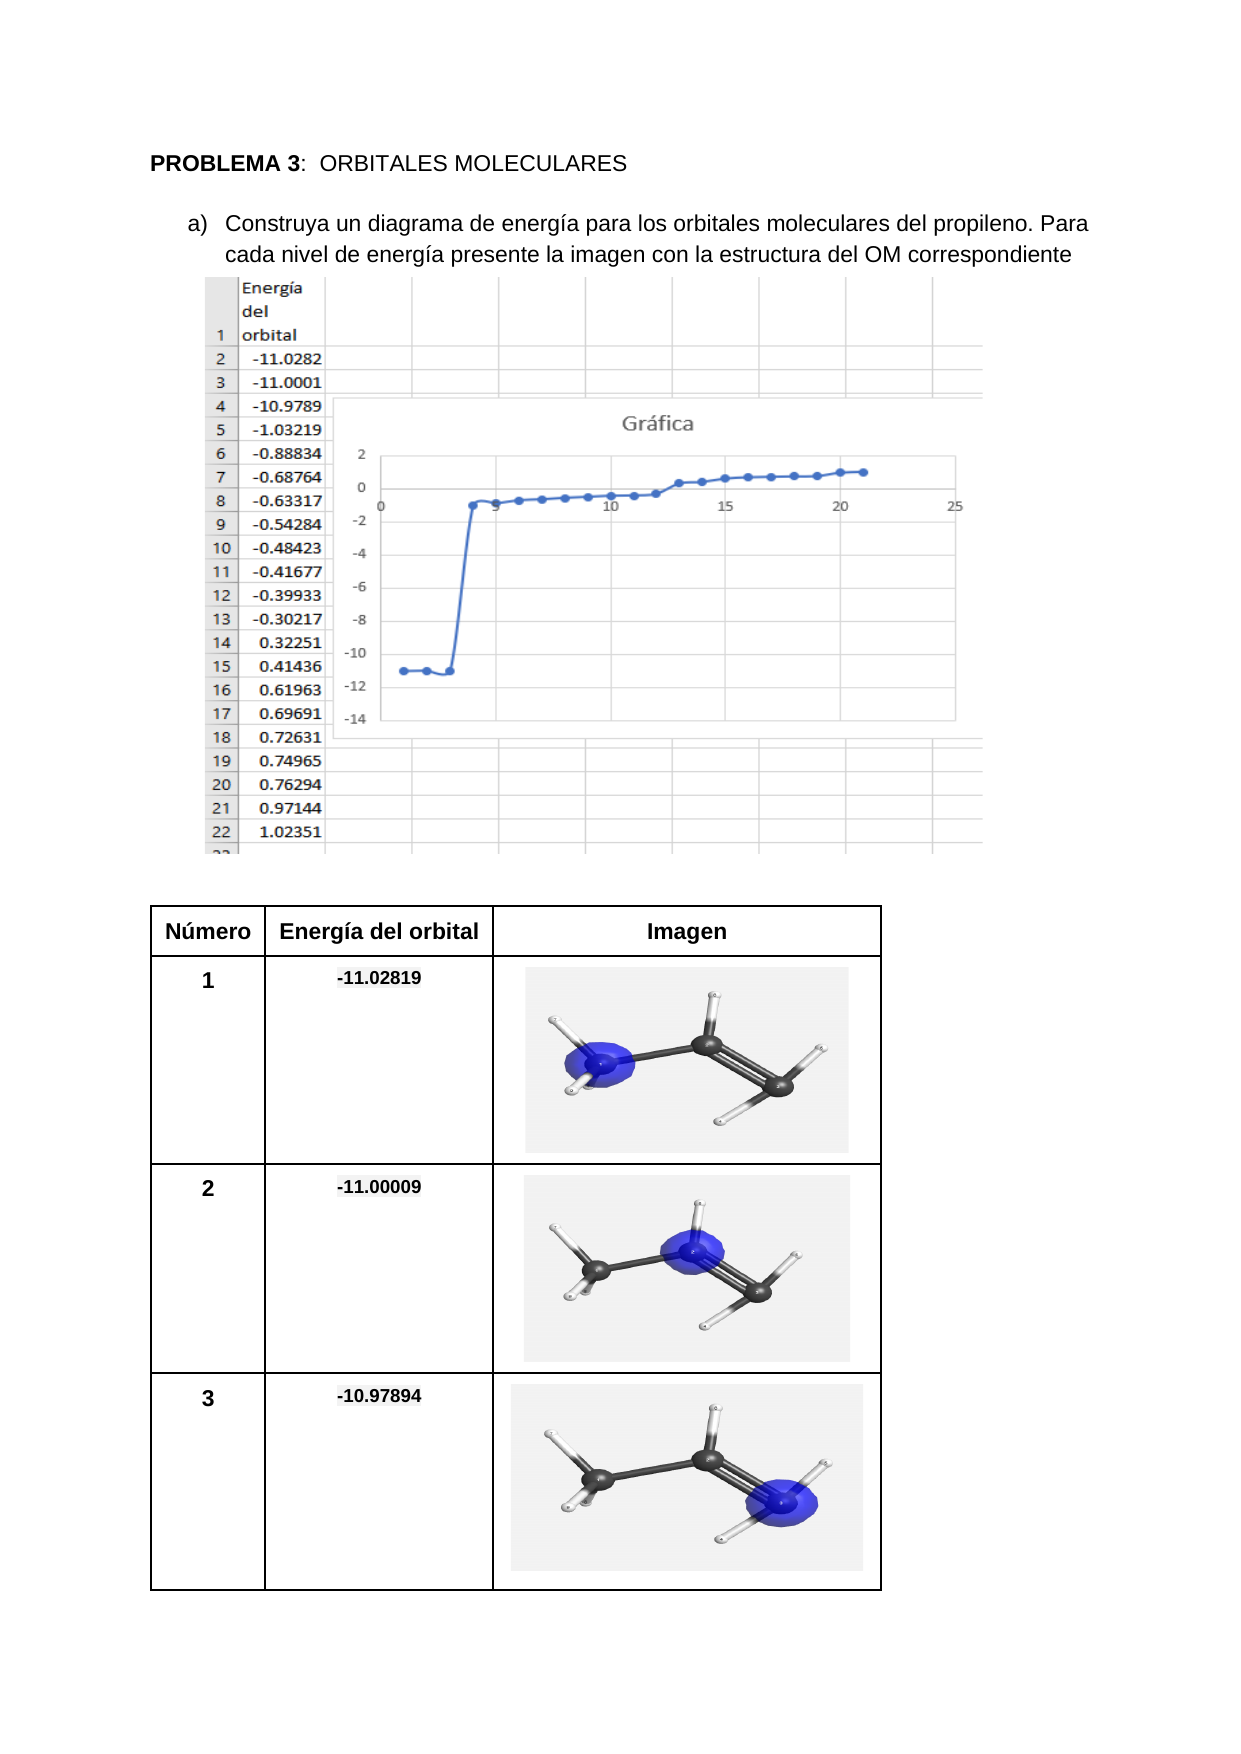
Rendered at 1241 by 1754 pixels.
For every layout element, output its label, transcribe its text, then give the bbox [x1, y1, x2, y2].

picture [523, 1175, 851, 1362]
table_header Imagen [494, 907, 880, 954]
table_header Número [152, 907, 264, 954]
table_cell -11.00009 [266, 1165, 492, 1372]
table_cell -10.97894 [266, 1374, 492, 1589]
picture [510, 1384, 864, 1571]
picture [204, 277, 983, 854]
picture [525, 967, 849, 1153]
table_cell [494, 1165, 880, 1372]
table_cell 1 [152, 957, 264, 1163]
table_header Energía del orbital [266, 907, 492, 954]
list Construya un diagrama de energía para los orbitales moleculares del propileno. Para cada nivel de energía presente la imagen con la estructura del OM correspondiente [187, 210, 1090, 267]
table_cell 2 [152, 1165, 264, 1372]
table_cell [494, 957, 880, 1163]
table_cell -11.02819 [266, 957, 492, 1163]
table_cell [494, 1374, 880, 1589]
text PROBLEMA 3: ORBITALES MOLECULARES [150, 150, 1090, 176]
table_cell 3 [152, 1374, 264, 1589]
